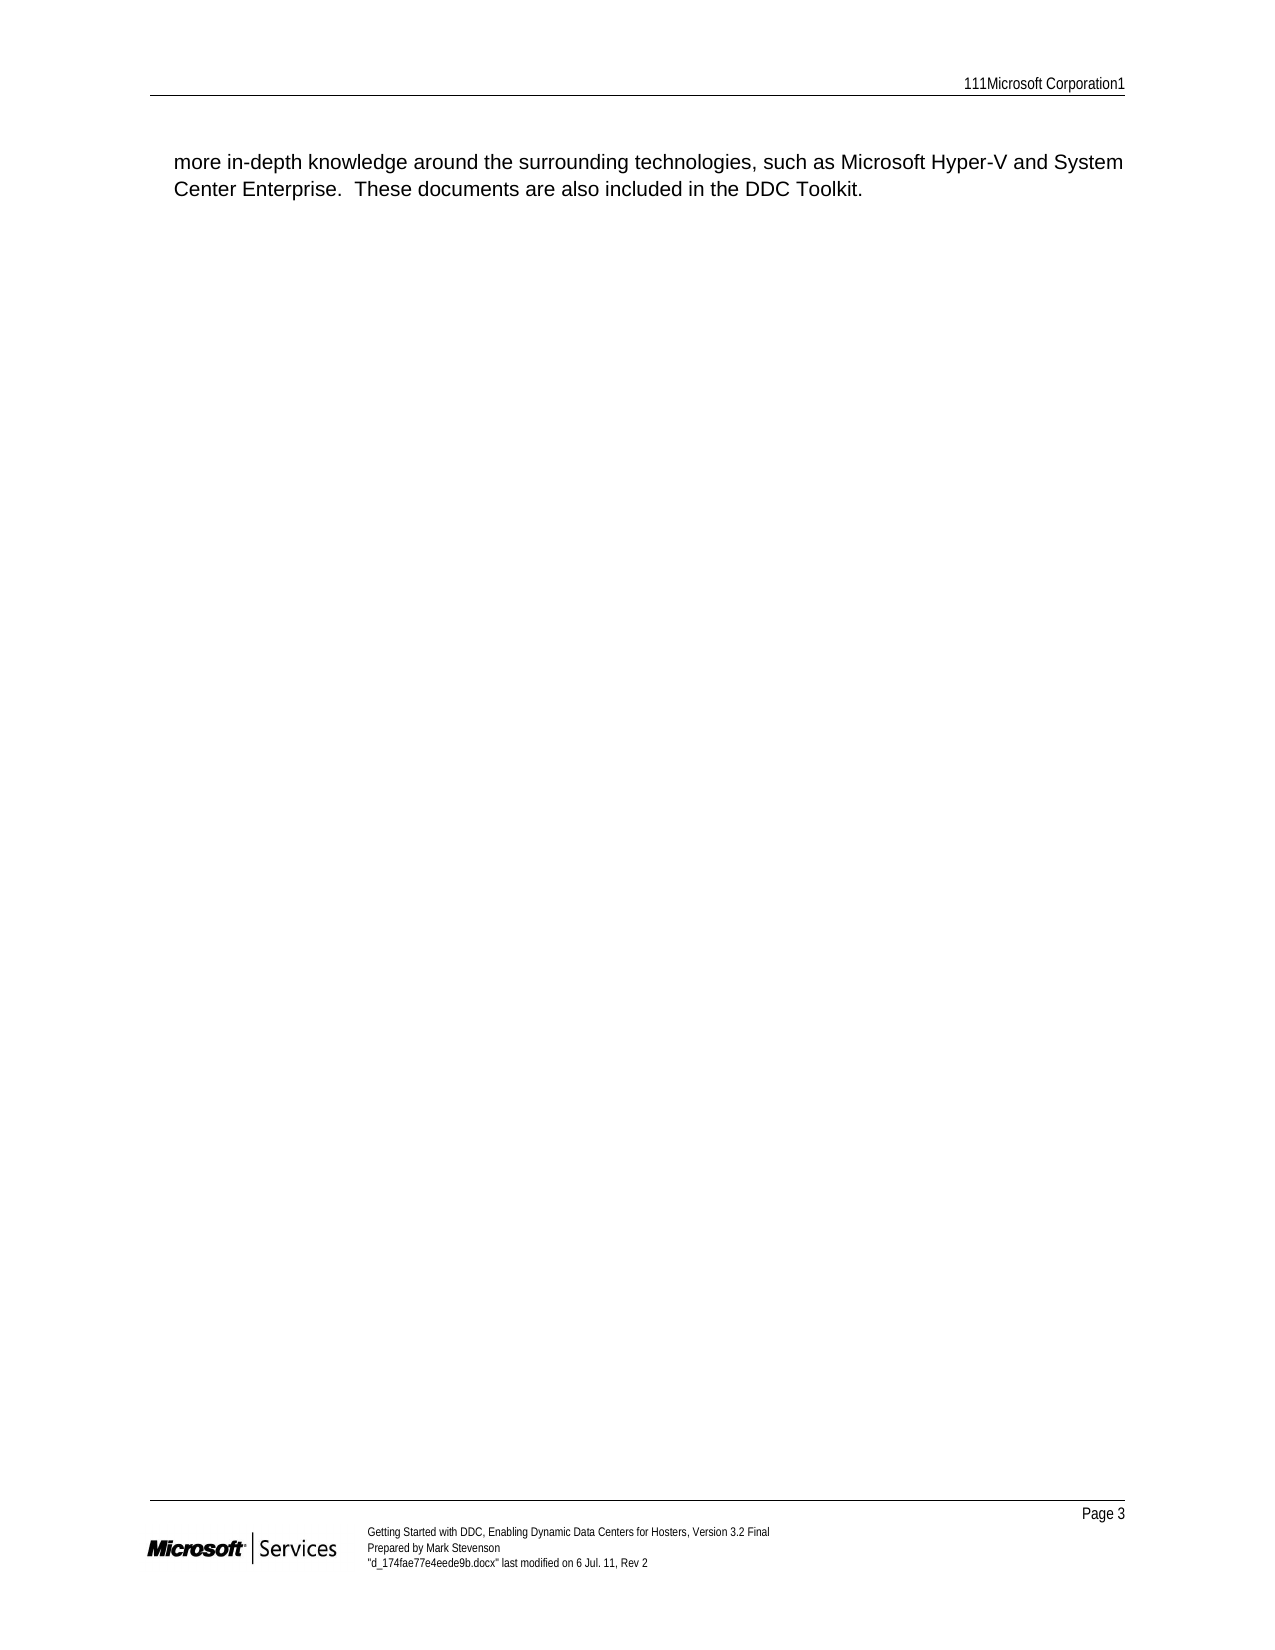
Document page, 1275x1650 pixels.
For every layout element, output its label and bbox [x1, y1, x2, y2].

text [174, 150, 1125, 200]
picture [138, 1524, 355, 1572]
